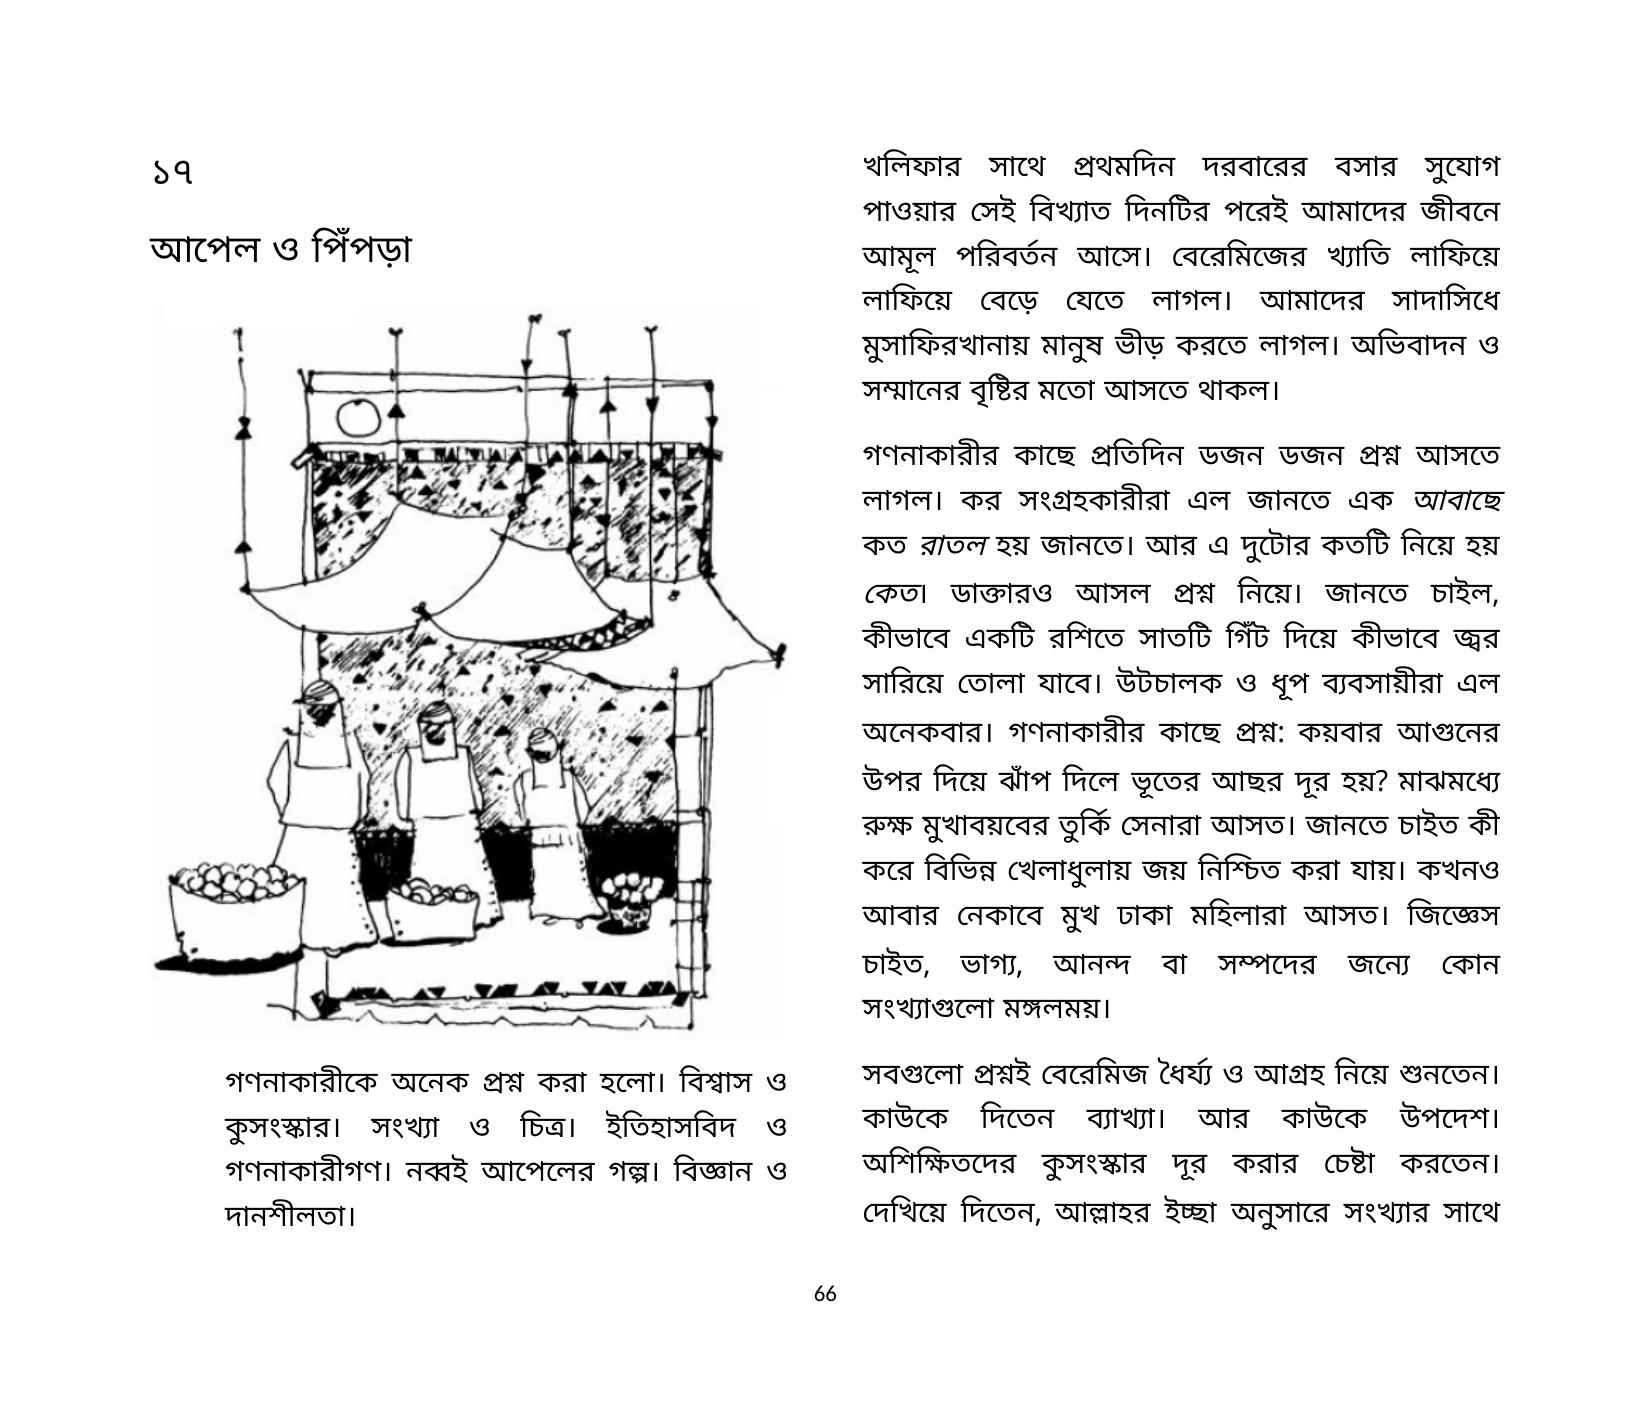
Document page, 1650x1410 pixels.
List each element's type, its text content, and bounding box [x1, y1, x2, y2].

text ১৭ [150, 150, 787, 200]
text খলিফার সাথে প্রথমদিন দরবারের বসার সুযোগ পাওয়ার সেই বিখ্যাত দিনটির পরেই আমাদের জীবনে আমূল পরিবর্তন আসে। বেরেমিজের খ্যাতি লাফিয়ে লাফিয়ে বেড়ে যেতে লাগল। আমাদের সাদাসিধে মুসাফিরখানায় মানুষ ভীড় করতে লাগল। অভিবাদন ও সম্মানের বৃষ্টির মতো আসতে থাকল। [862, 150, 1500, 412]
text আপেল ও পিঁপড়া [150, 228, 787, 278]
text গণনাকারীর কাছে প্রতিদিন ডজন ডজন প্রশ্ন আসতে লাগল। কর সংগ্রহকারীরা এল জানতে এক আবাছে কত রাতল হয় জানতে। আর এ দুটোর কতটি নিয়ে হয় কেত। ডাক্তারও আসল প্রশ্ন নিয়ে। জানতে চাইল, কীভাবে একটি রশিতে সাতটি গিঁট দিয়ে কীভাবে জ্বর সারিয়ে তোলা যাবে। উটচালক ও ধূপ ব্যবসায়ীরা এল অনেকবার। গণনাকারীর কাছে প্রশ্ন: কয়বার আগুনের উপর দিয়ে ঝাঁপ দিলে ভূতের আছর দূর হয়? মাঝমধ্যে রুক্ষ মুখাবয়বের তুর্কি সেনারা আসত। জানতে চাইত কী করে বিভিন্ন খেলাধুলায় জয় নিশ্চিত করা যায়। কখনও আবার নেকাবে মুখ ঢাকা মহিলারা আসত। জিজ্ঞেস চাইত, ভাগ্য, আনন্দ বা সম্পদের জন্যে কোন সংখ্যাগুলো মঙ্গলময়। [862, 439, 1500, 1031]
text গণনাকারীকে অনেক প্রশ্ন করা হলো। বিশ্বাস ও কুসংস্কার। সংখ্যা ও চিত্র। ইতিহাসবিদ ও গণনাকারীগণ। নব্বই আপেলের গল্প। বিজ্ঞান ও দানশীলতা। [225, 1066, 787, 1238]
picture [150, 306, 788, 1041]
